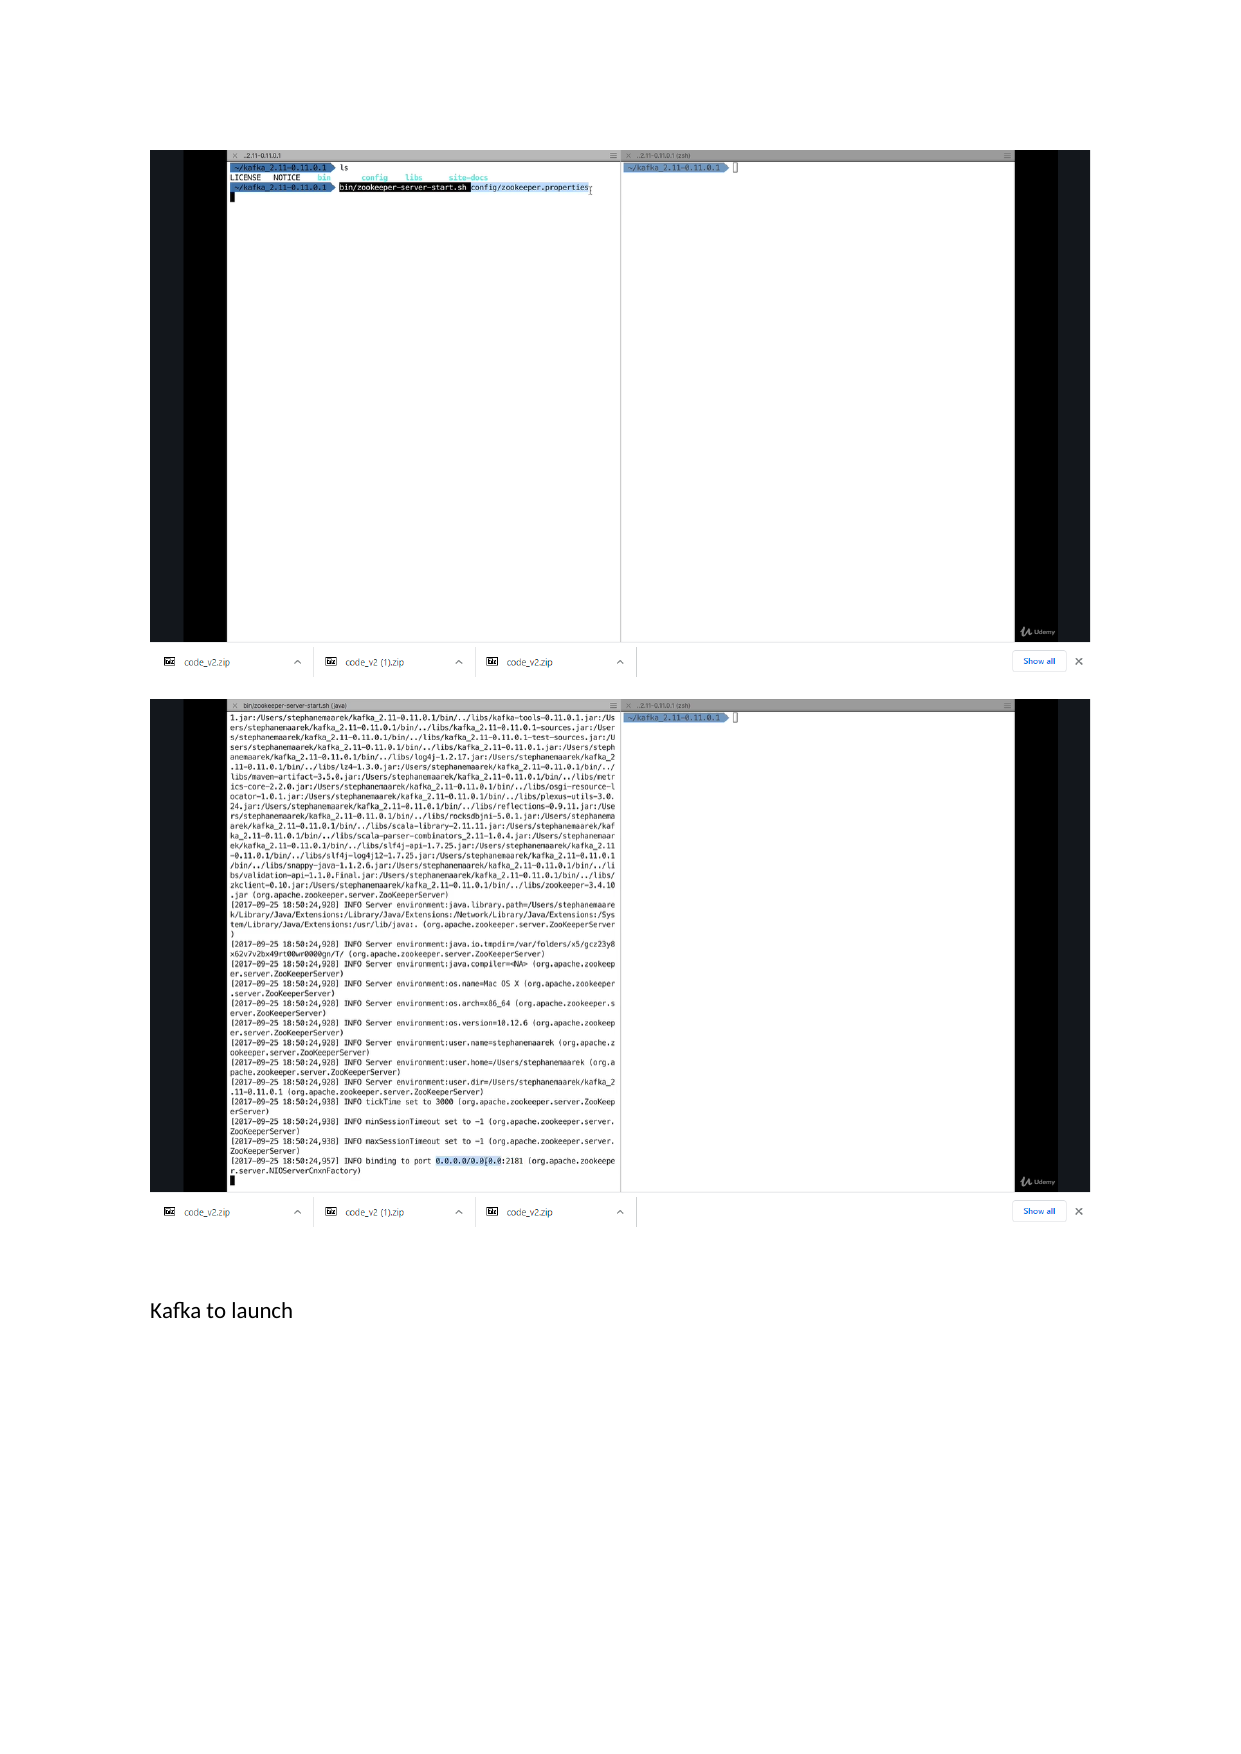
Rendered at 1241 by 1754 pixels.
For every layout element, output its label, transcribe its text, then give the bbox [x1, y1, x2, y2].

picture [150, 150, 1091, 681]
text Kafka to launch [150, 1296, 1090, 1324]
picture [150, 699, 1091, 1231]
